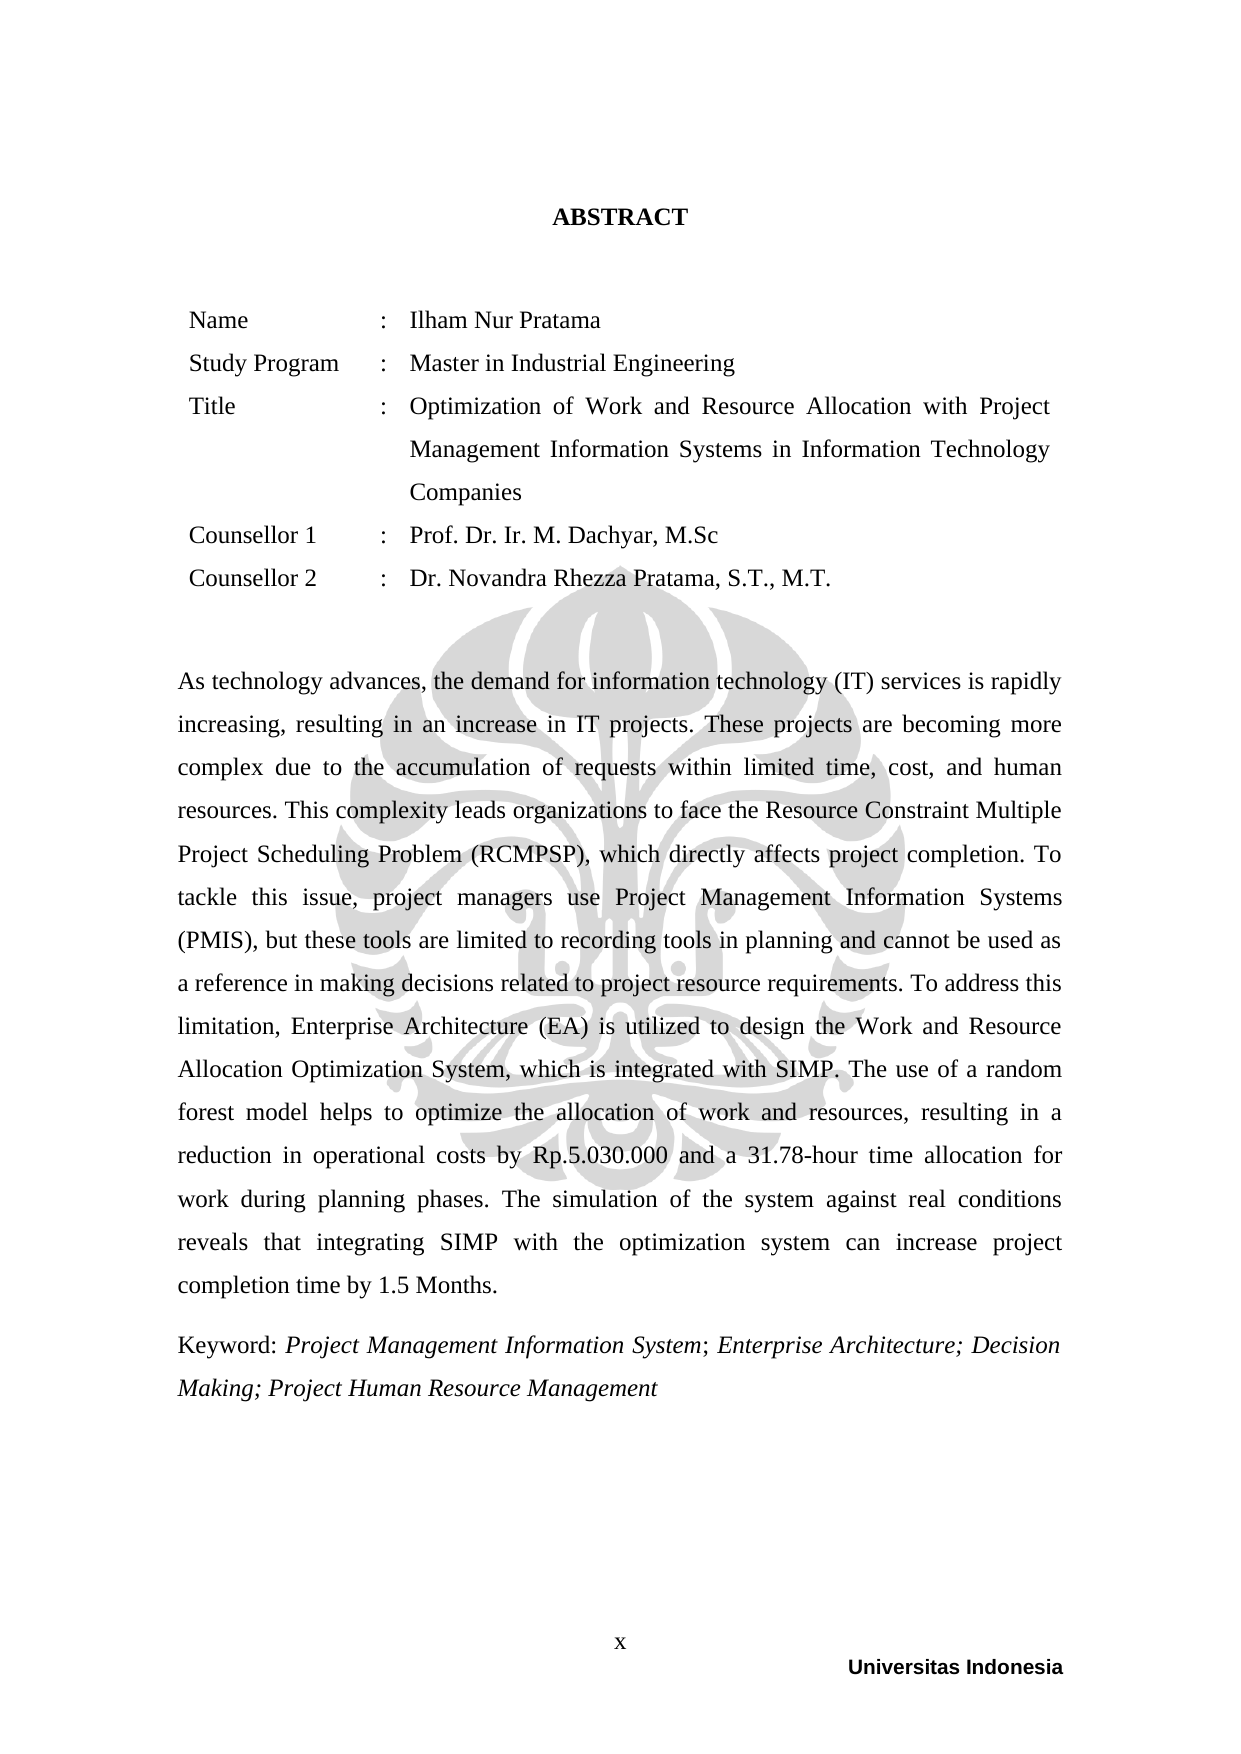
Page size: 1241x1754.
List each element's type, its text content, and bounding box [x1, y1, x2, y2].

table_cell : [369, 564, 398, 606]
table_cell : [369, 348, 398, 391]
text Keyword: Project Management Information System; Enterprise Architecture; Decision Making; Project Human Resource Management [177, 1330, 1063, 1402]
table_cell Master in Industrial Engineering [398, 348, 1062, 391]
table_cell Study Program [177, 348, 369, 391]
table_cell : [369, 391, 398, 520]
table_header Name [177, 305, 369, 348]
table_header : [369, 305, 398, 348]
table_cell : [369, 520, 398, 563]
table_cell [398, 391, 1062, 520]
table_header [398, 305, 1062, 348]
text As technology advances, the demand for information technology (IT) services is rapidly increasing, resulting in an increase in IT projects. These projects are becoming more complex due to the accumulation of requests within limited time, cost, and human resources. This complexity leads organizations to face the Resource Constraint Multiple Project Scheduling Problem (RCMPSP), which directly affects project completion. To tackle this issue, project managers use Project Management Information Systems (PMIS), but these tools are limited to recording tools in planning and cannot be used as a reference in making decisions related to project resource requirements. To address this limitation, Enterprise Architecture (EA) is utilized to design the Work and Resource Allocation Optimization System, which is integrated with SIMP. The use of a random forest model helps to optimize the allocation of work and resources, resulting in a reduction in operational costs by Rp.5.030.000 and a 31.78-hour time allocation for work during planning phases. The simulation of the system against real conditions reveals that integrating SIMP with the optimization system can increase project completion time by 1.5 Months. [177, 666, 1063, 1299]
table_cell Counsellor 1 [177, 520, 369, 563]
table_cell Prof. Dr. Ir. M. Dachyar, M.Sc [398, 520, 1062, 563]
table_cell Title [177, 391, 369, 520]
table_cell Dr. Novandra Rhezza Pratama, S.T., M.T. [398, 564, 1062, 606]
table_cell Counsellor 2 [177, 564, 369, 606]
subtitle ABSTRACT [177, 202, 1063, 231]
